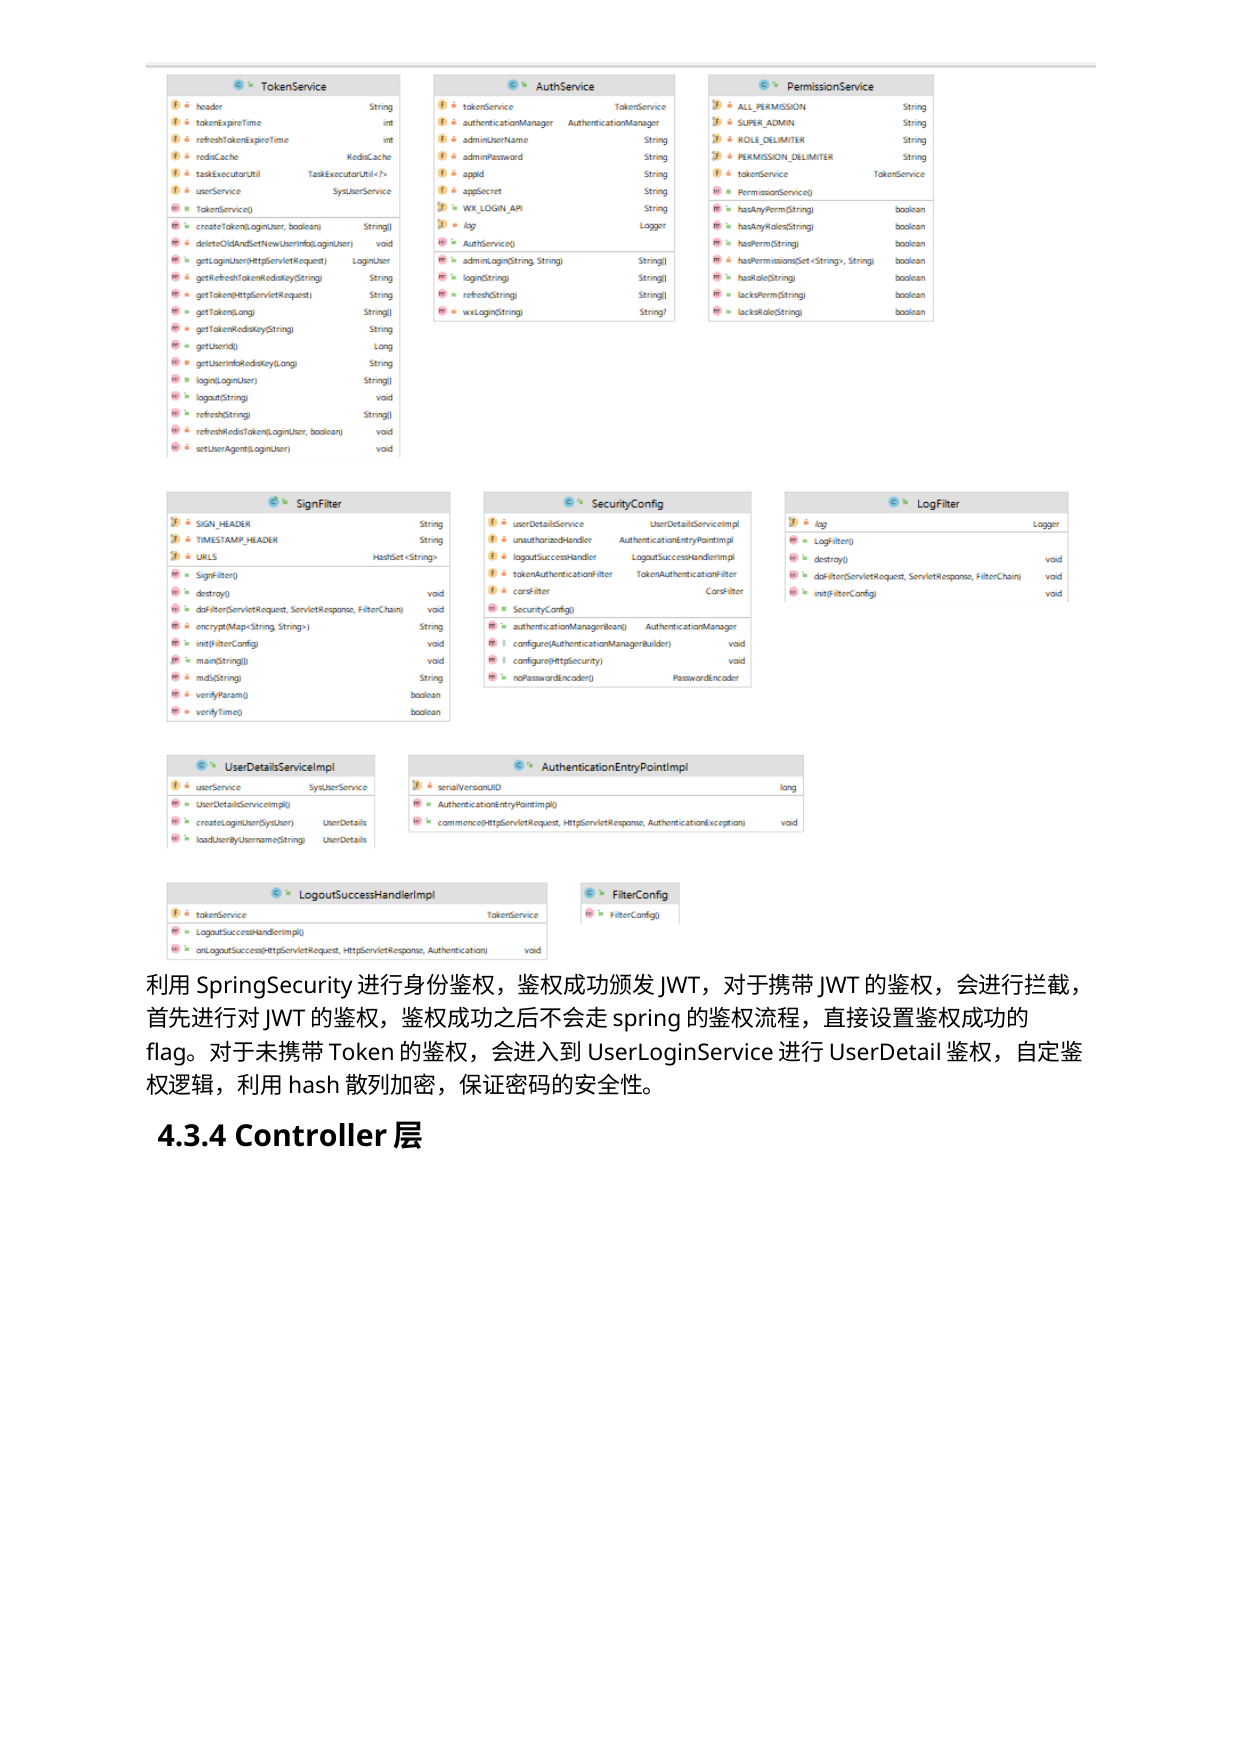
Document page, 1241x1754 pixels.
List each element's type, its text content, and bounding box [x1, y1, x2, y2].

text 利用SpringSecurity进行身份鉴权，鉴权成功颁发JWT，对于携带JWT的鉴权，会进行拦截，首先进行对JWT的鉴权，鉴权成功之后不会走spring的鉴权流程，直接设置鉴权成功的flag。对于未携带Token的鉴权，会进入到UserLoginService进行UserDetail鉴权，自定鉴权逻辑，利用hash散列加密，保证密码的安全性。 [146, 967, 1096, 1100]
picture [145, 62, 1096, 967]
subtitle 4.3.4 Controller层 [157, 1111, 1096, 1155]
